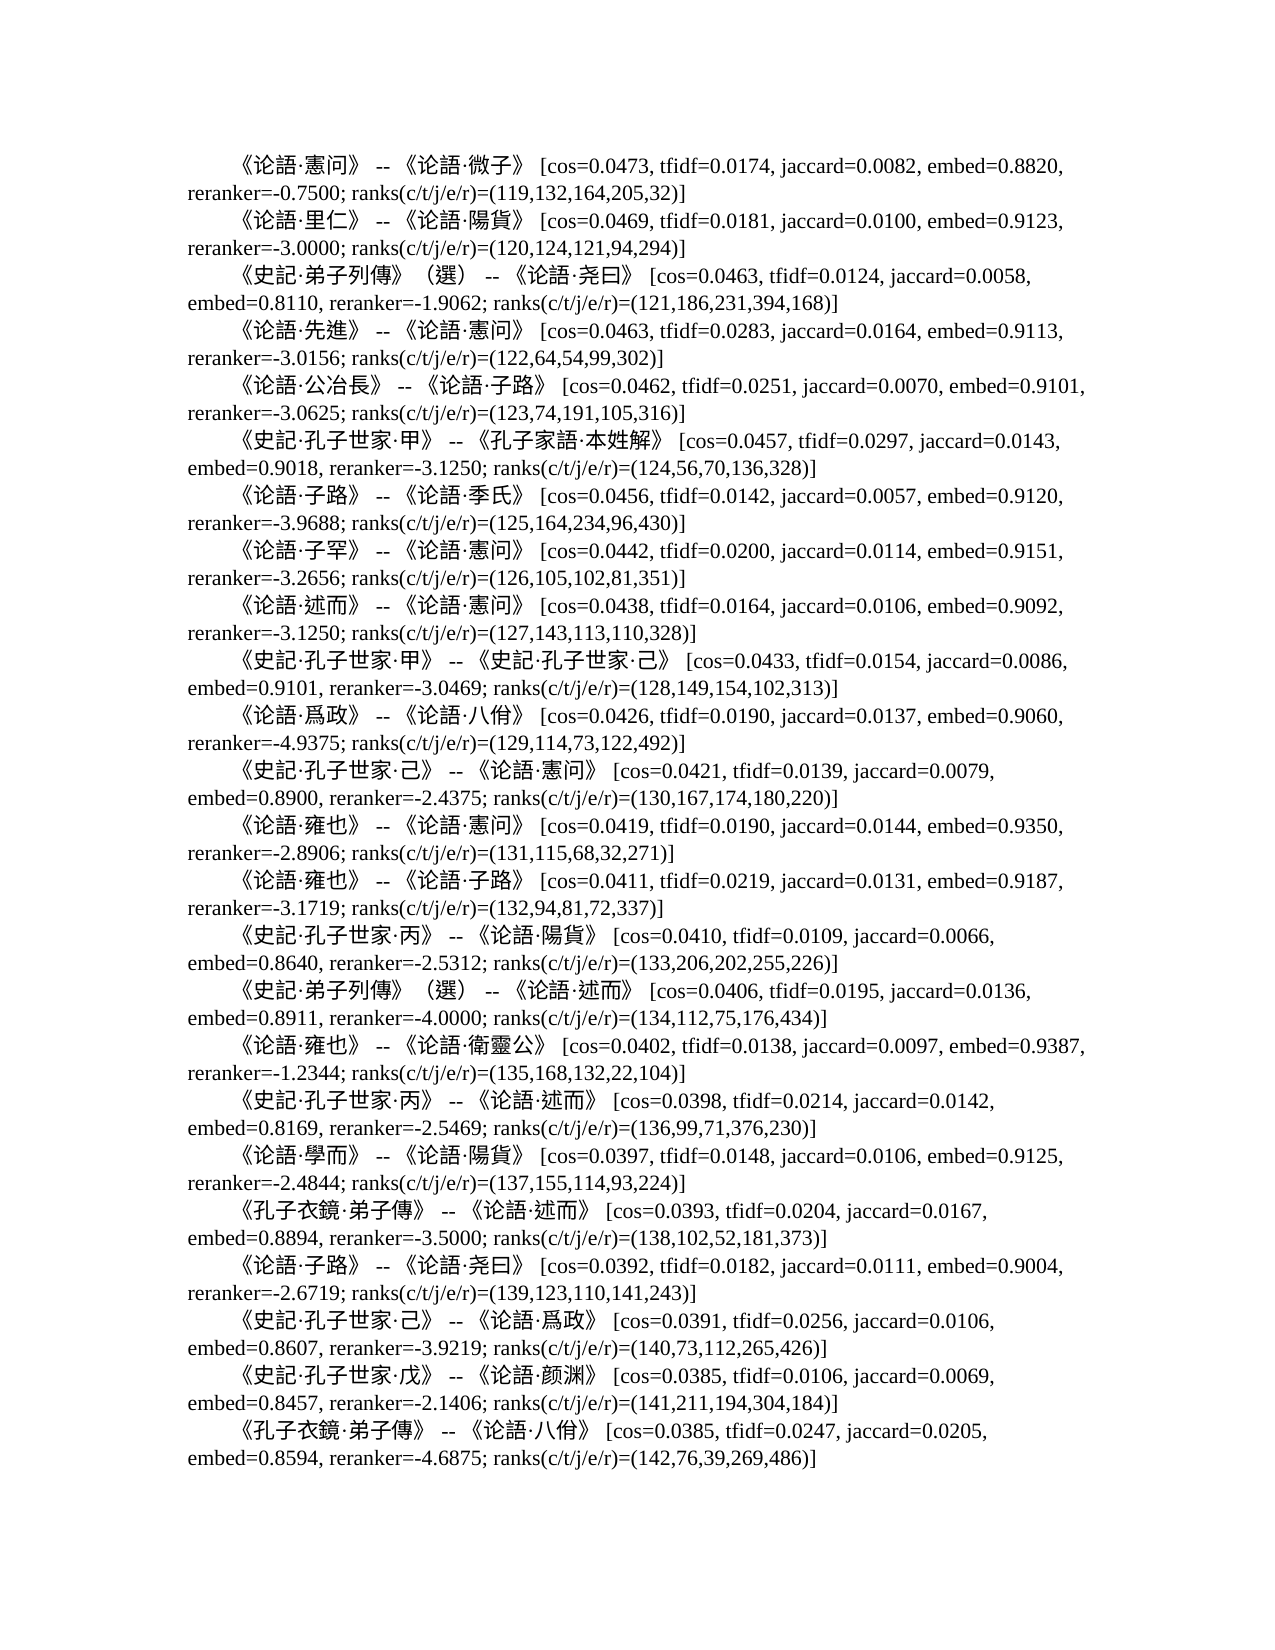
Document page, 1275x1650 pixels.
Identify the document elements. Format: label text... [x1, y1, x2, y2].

text 《史記·孔子世家·甲》 -- 《史記·孔子世家·己》 [cos=0.0433, tfidf=0.0154, jaccard=0.0086, embed=0.9101, reranker=-3.0469; ranks(c/t/j/e/r)=(128,149,154,102,313)] [187, 645, 1087, 700]
text 《史記·孔子世家·丙》 -- 《论語·陽貨》 [cos=0.0410, tfidf=0.0109, jaccard=0.0066, embed=0.8640, reranker=-2.5312; ranks(c/t/j/e/r)=(133,206,202,255,226)] [187, 920, 1087, 975]
text 《论語·學而》 -- 《论語·陽貨》 [cos=0.0397, tfidf=0.0148, jaccard=0.0106, embed=0.9125, reranker=-2.4844; ranks(c/t/j/e/r)=(137,155,114,93,224)] [187, 1140, 1087, 1195]
text 《论語·子路》 -- 《论語·季氏》 [cos=0.0456, tfidf=0.0142, jaccard=0.0057, embed=0.9120, reranker=-3.9688; ranks(c/t/j/e/r)=(125,164,234,96,430)] [187, 480, 1087, 535]
text 《论語·雍也》 -- 《论語·子路》 [cos=0.0411, tfidf=0.0219, jaccard=0.0131, embed=0.9187, reranker=-3.1719; ranks(c/t/j/e/r)=(132,94,81,72,337)] [187, 865, 1087, 920]
text 《论語·雍也》 -- 《论語·衛靈公》 [cos=0.0402, tfidf=0.0138, jaccard=0.0097, embed=0.9387, reranker=-1.2344; ranks(c/t/j/e/r)=(135,168,132,22,104)] [187, 1030, 1087, 1085]
text 《孔子衣鏡·弟子傳》 -- 《论語·八佾》 [cos=0.0385, tfidf=0.0247, jaccard=0.0205, embed=0.8594, reranker=-4.6875; ranks(c/t/j/e/r)=(142,76,39,269,486)] [187, 1415, 1087, 1470]
text 《史記·弟子列傳》（選） -- 《论語·尧曰》 [cos=0.0463, tfidf=0.0124, jaccard=0.0058, embed=0.8110, reranker=-1.9062; ranks(c/t/j/e/r)=(121,186,231,394,168)] [187, 260, 1087, 315]
text 《论語·憲问》 -- 《论語·微子》 [cos=0.0473, tfidf=0.0174, jaccard=0.0082, embed=0.8820, reranker=-0.7500; ranks(c/t/j/e/r)=(119,132,164,205,32)] [187, 150, 1087, 205]
text 《论語·述而》 -- 《论語·憲问》 [cos=0.0438, tfidf=0.0164, jaccard=0.0106, embed=0.9092, reranker=-3.1250; ranks(c/t/j/e/r)=(127,143,113,110,328)] [187, 590, 1087, 645]
text 《论語·子罕》 -- 《论語·憲问》 [cos=0.0442, tfidf=0.0200, jaccard=0.0114, embed=0.9151, reranker=-3.2656; ranks(c/t/j/e/r)=(126,105,102,81,351)] [187, 535, 1087, 590]
text 《论語·爲政》 -- 《论語·八佾》 [cos=0.0426, tfidf=0.0190, jaccard=0.0137, embed=0.9060, reranker=-4.9375; ranks(c/t/j/e/r)=(129,114,73,122,492)] [187, 700, 1087, 755]
text 《论語·里仁》 -- 《论語·陽貨》 [cos=0.0469, tfidf=0.0181, jaccard=0.0100, embed=0.9123, reranker=-3.0000; ranks(c/t/j/e/r)=(120,124,121,94,294)] [187, 205, 1087, 260]
text 《史記·孔子世家·己》 -- 《论語·憲问》 [cos=0.0421, tfidf=0.0139, jaccard=0.0079, embed=0.8900, reranker=-2.4375; ranks(c/t/j/e/r)=(130,167,174,180,220)] [187, 755, 1087, 810]
text 《史記·孔子世家·戊》 -- 《论語·颜渊》 [cos=0.0385, tfidf=0.0106, jaccard=0.0069, embed=0.8457, reranker=-2.1406; ranks(c/t/j/e/r)=(141,211,194,304,184)] [187, 1360, 1087, 1415]
text 《史記·孔子世家·丙》 -- 《论語·述而》 [cos=0.0398, tfidf=0.0214, jaccard=0.0142, embed=0.8169, reranker=-2.5469; ranks(c/t/j/e/r)=(136,99,71,376,230)] [187, 1085, 1087, 1140]
text 《史記·弟子列傳》（選） -- 《论語·述而》 [cos=0.0406, tfidf=0.0195, jaccard=0.0136, embed=0.8911, reranker=-4.0000; ranks(c/t/j/e/r)=(134,112,75,176,434)] [187, 975, 1087, 1030]
text 《史記·孔子世家·己》 -- 《论語·爲政》 [cos=0.0391, tfidf=0.0256, jaccard=0.0106, embed=0.8607, reranker=-3.9219; ranks(c/t/j/e/r)=(140,73,112,265,426)] [187, 1305, 1087, 1360]
text 《论語·先進》 -- 《论語·憲问》 [cos=0.0463, tfidf=0.0283, jaccard=0.0164, embed=0.9113, reranker=-3.0156; ranks(c/t/j/e/r)=(122,64,54,99,302)] [187, 315, 1087, 370]
text 《论語·子路》 -- 《论語·尧曰》 [cos=0.0392, tfidf=0.0182, jaccard=0.0111, embed=0.9004, reranker=-2.6719; ranks(c/t/j/e/r)=(139,123,110,141,243)] [187, 1250, 1087, 1305]
text 《论語·雍也》 -- 《论語·憲问》 [cos=0.0419, tfidf=0.0190, jaccard=0.0144, embed=0.9350, reranker=-2.8906; ranks(c/t/j/e/r)=(131,115,68,32,271)] [187, 810, 1087, 865]
text 《孔子衣鏡·弟子傳》 -- 《论語·述而》 [cos=0.0393, tfidf=0.0204, jaccard=0.0167, embed=0.8894, reranker=-3.5000; ranks(c/t/j/e/r)=(138,102,52,181,373)] [187, 1195, 1087, 1250]
text 《史記·孔子世家·甲》 -- 《孔子家語·本姓解》 [cos=0.0457, tfidf=0.0297, jaccard=0.0143, embed=0.9018, reranker=-3.1250; ranks(c/t/j/e/r)=(124,56,70,136,328)] [187, 425, 1087, 480]
text 《论語·公冶長》 -- 《论語·子路》 [cos=0.0462, tfidf=0.0251, jaccard=0.0070, embed=0.9101, reranker=-3.0625; ranks(c/t/j/e/r)=(123,74,191,105,316)] [187, 370, 1087, 425]
